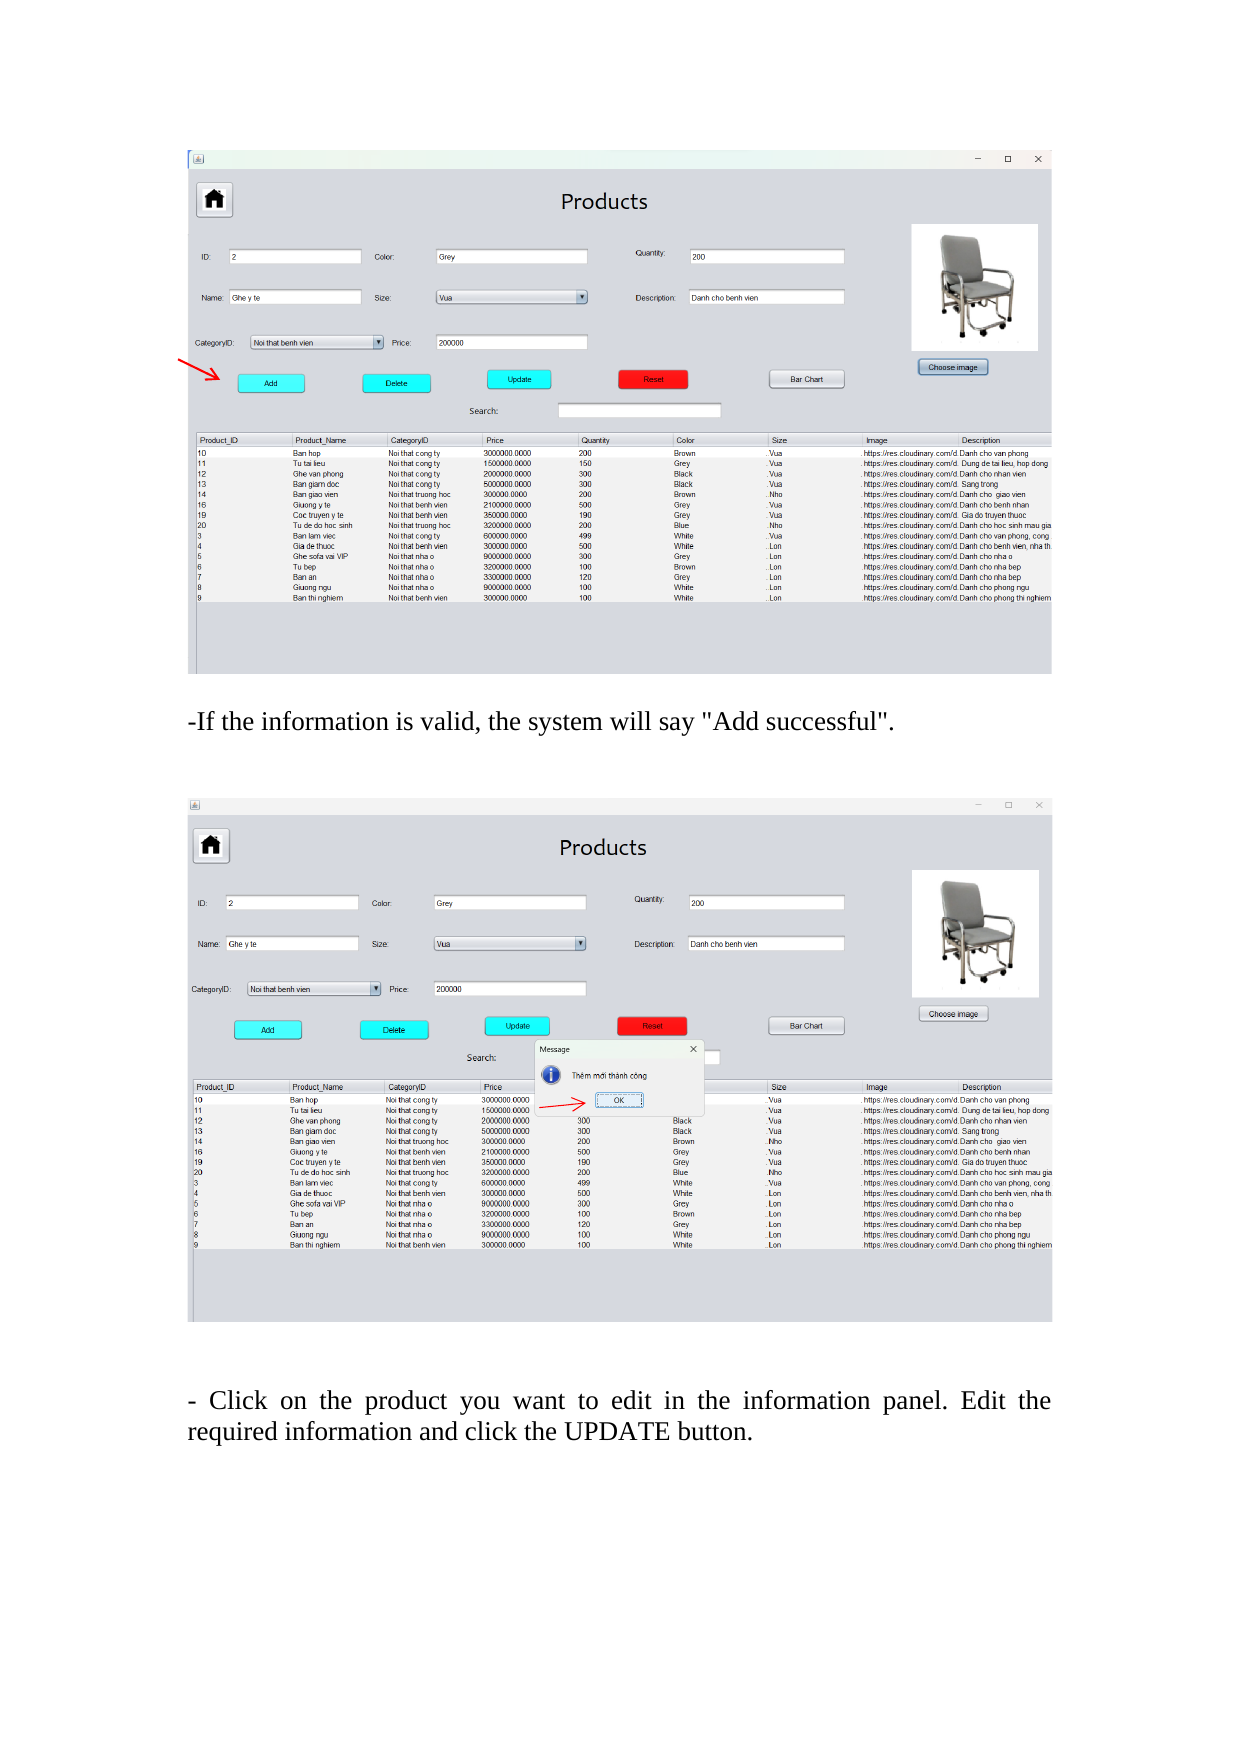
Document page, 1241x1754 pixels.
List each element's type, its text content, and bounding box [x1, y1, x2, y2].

picture [187, 150, 1052, 674]
text -If the information is valid, the system will say "Add successful". [187, 705, 1053, 736]
picture [187, 798, 1053, 1322]
text - Click on the product you want to edit in the information panel. Edit the required information and click the UPDATE button. [187, 1384, 1053, 1447]
